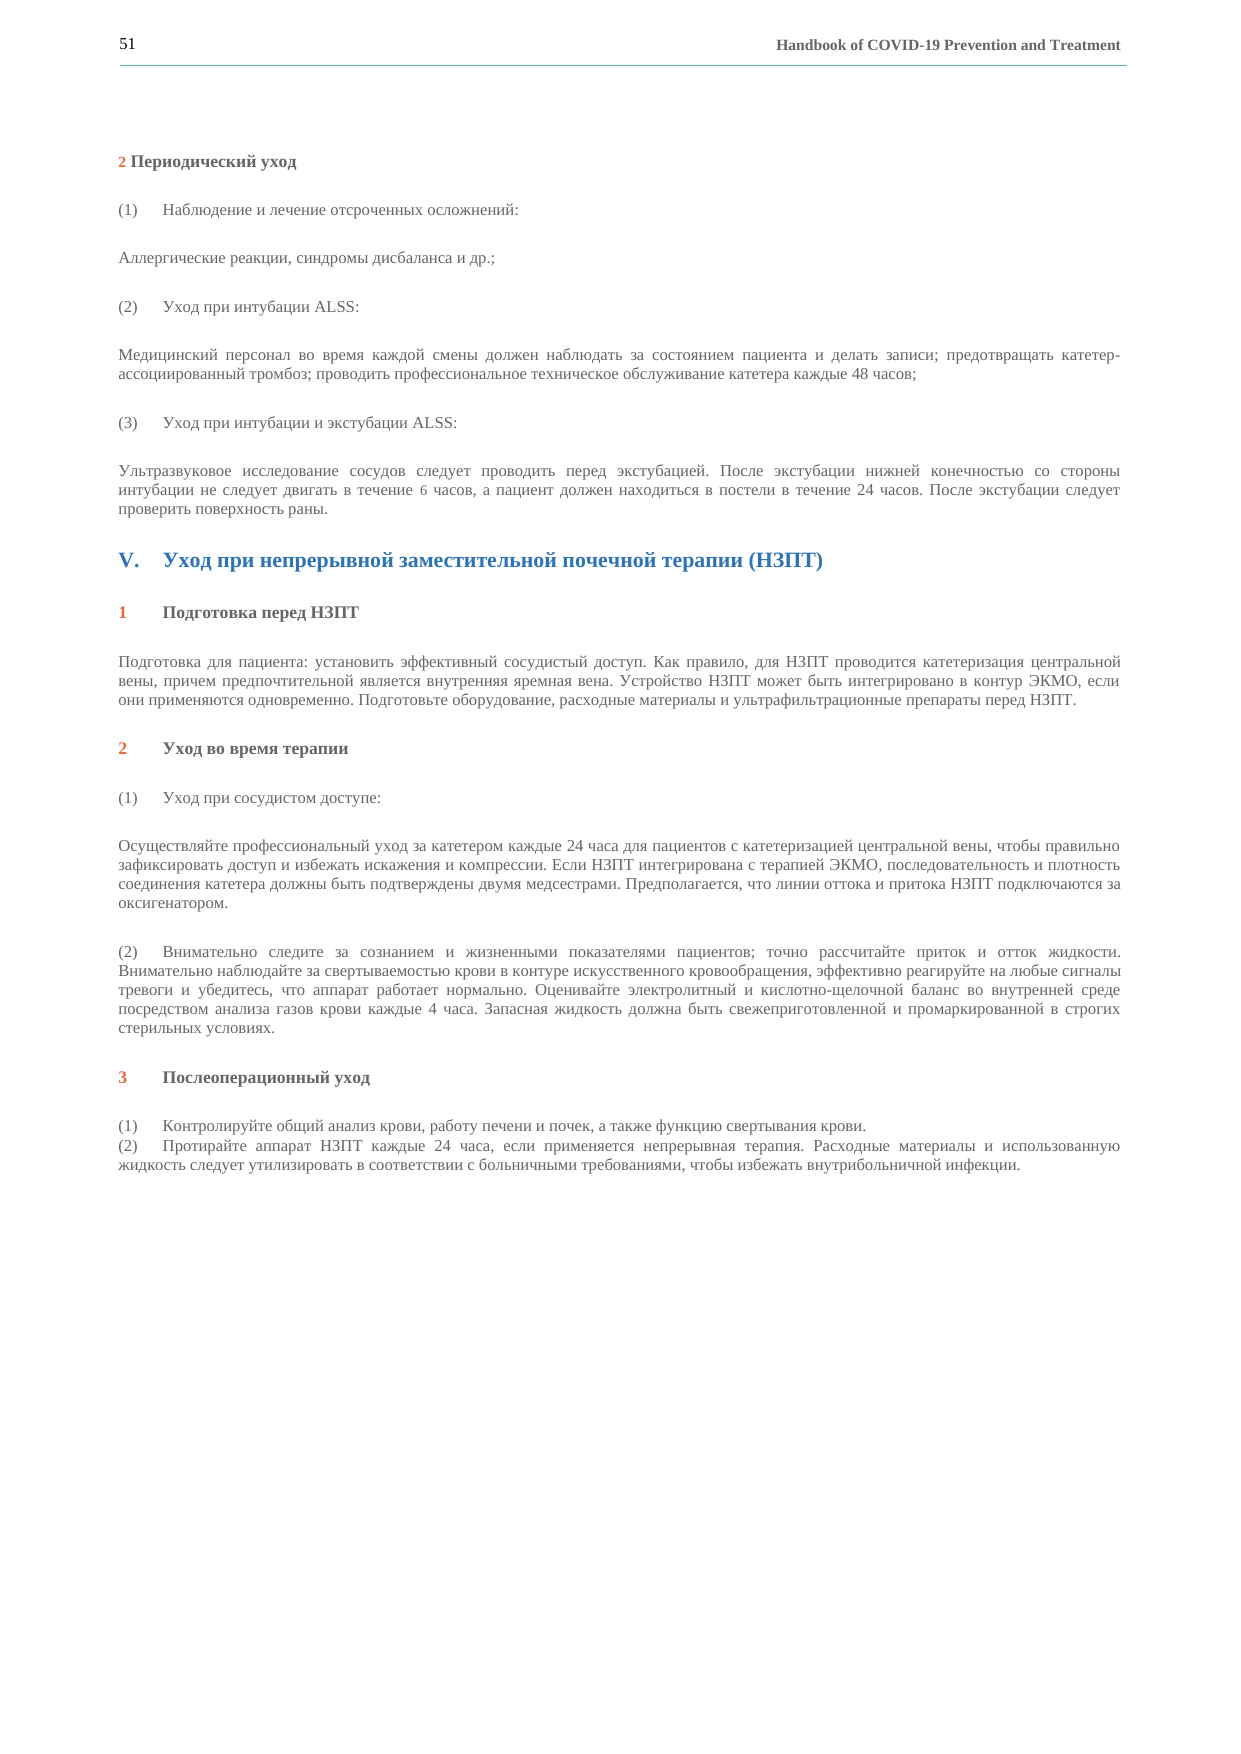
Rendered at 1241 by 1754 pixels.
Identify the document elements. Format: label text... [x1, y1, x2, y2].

list Внимательно следите за сознанием и жизненными показателями пациентов; точно рассчитайте приток и отток жидкости. Внимательно наблюдайте за свертываемостью крови в контуре искусственного кровообращения, эффективно реагируйте на любые сигналы тревоги и убедитесь, что аппарат работает нормально. Оценивайте электролитный и кислотно-щелочной баланс во внутренней среде посредством анализа газов крови каждые 4 часа. Запасная жидкость должна быть свежеприготовленной и промаркированной в строгих стерильных условиях. [118, 942, 1122, 1037]
text 2 Периодический уход [118, 151, 1122, 171]
list Уход при непрерывной заместительной почечной терапии (НЗПТ) [118, 547, 1122, 573]
text Ультразвуковое исследование сосудов следует проводить перед экстубацией. После экстубации нижней конечностью со стороны интубации не следует двигать в течение 6 часов, а пациент должен находиться в постели в течение 24 часов. После экстубации следует проверить поверхность раны. [118, 461, 1122, 518]
list Протирайте аппарат НЗПТ каждые 24 часа, если применяется непрерывная терапия. Расходные материалы и использованную жидкость следует утилизировать в соответствии с больничными требованиями, чтобы избежать внутрибольничной инфекции. [118, 1135, 1122, 1174]
list Контролируйте общий анализ крови, работу печени и почек, а также функцию свертывания крови. [118, 1116, 1122, 1135]
picture [119, 53, 1127, 72]
list Уход при интубации и экстубации ALSS: [118, 412, 1122, 432]
text Осуществляйте профессиональный уход за катетером каждые 24 часа для пациентов с катетеризацией центральной вены, чтобы правильно зафиксировать доступ и избежать искажения и компрессии. Если НЗПТ интегрирована с терапией ЭКМО, последовательность и плотность соединения катетера должны быть подтверждены двумя медсестрами. Предполагается, что линии оттока и притока НЗПТ подключаются за оксигенатором. [118, 836, 1122, 912]
text Медицинский персонал во время каждой смены должен наблюдать за состоянием пациента и делать записи; предотвращать катетер-ассоциированный тромбоз; проводить профессиональное техническое обслуживание катетера каждые 48 часов; [118, 345, 1122, 383]
list Наблюдение и лечение отсроченных осложнений: [118, 200, 1122, 219]
text Подготовка для пациента: установить эффективный сосудистый доступ. Как правило, для НЗПТ проводится катетеризация центральной вены, причем предпочтительной является внутренняя яремная вена. Устройство НЗПТ может быть интегрировано в контур ЭКМО, если они применяются одновременно. Подготовьте оборудование, расходные материалы и ультрафильтрационные препараты перед НЗПТ. [118, 651, 1122, 709]
list Уход при интубации ALSS: [118, 297, 1122, 316]
text Аллергические реакции, синдромы дисбаланса и др.; [118, 248, 1122, 267]
list Уход при сосудистом доступе: [118, 787, 1122, 807]
list Подготовка перед НЗПТ [118, 602, 1122, 622]
list Уход во время терапии [118, 738, 1122, 758]
list Послеоперационный уход [118, 1067, 1122, 1087]
